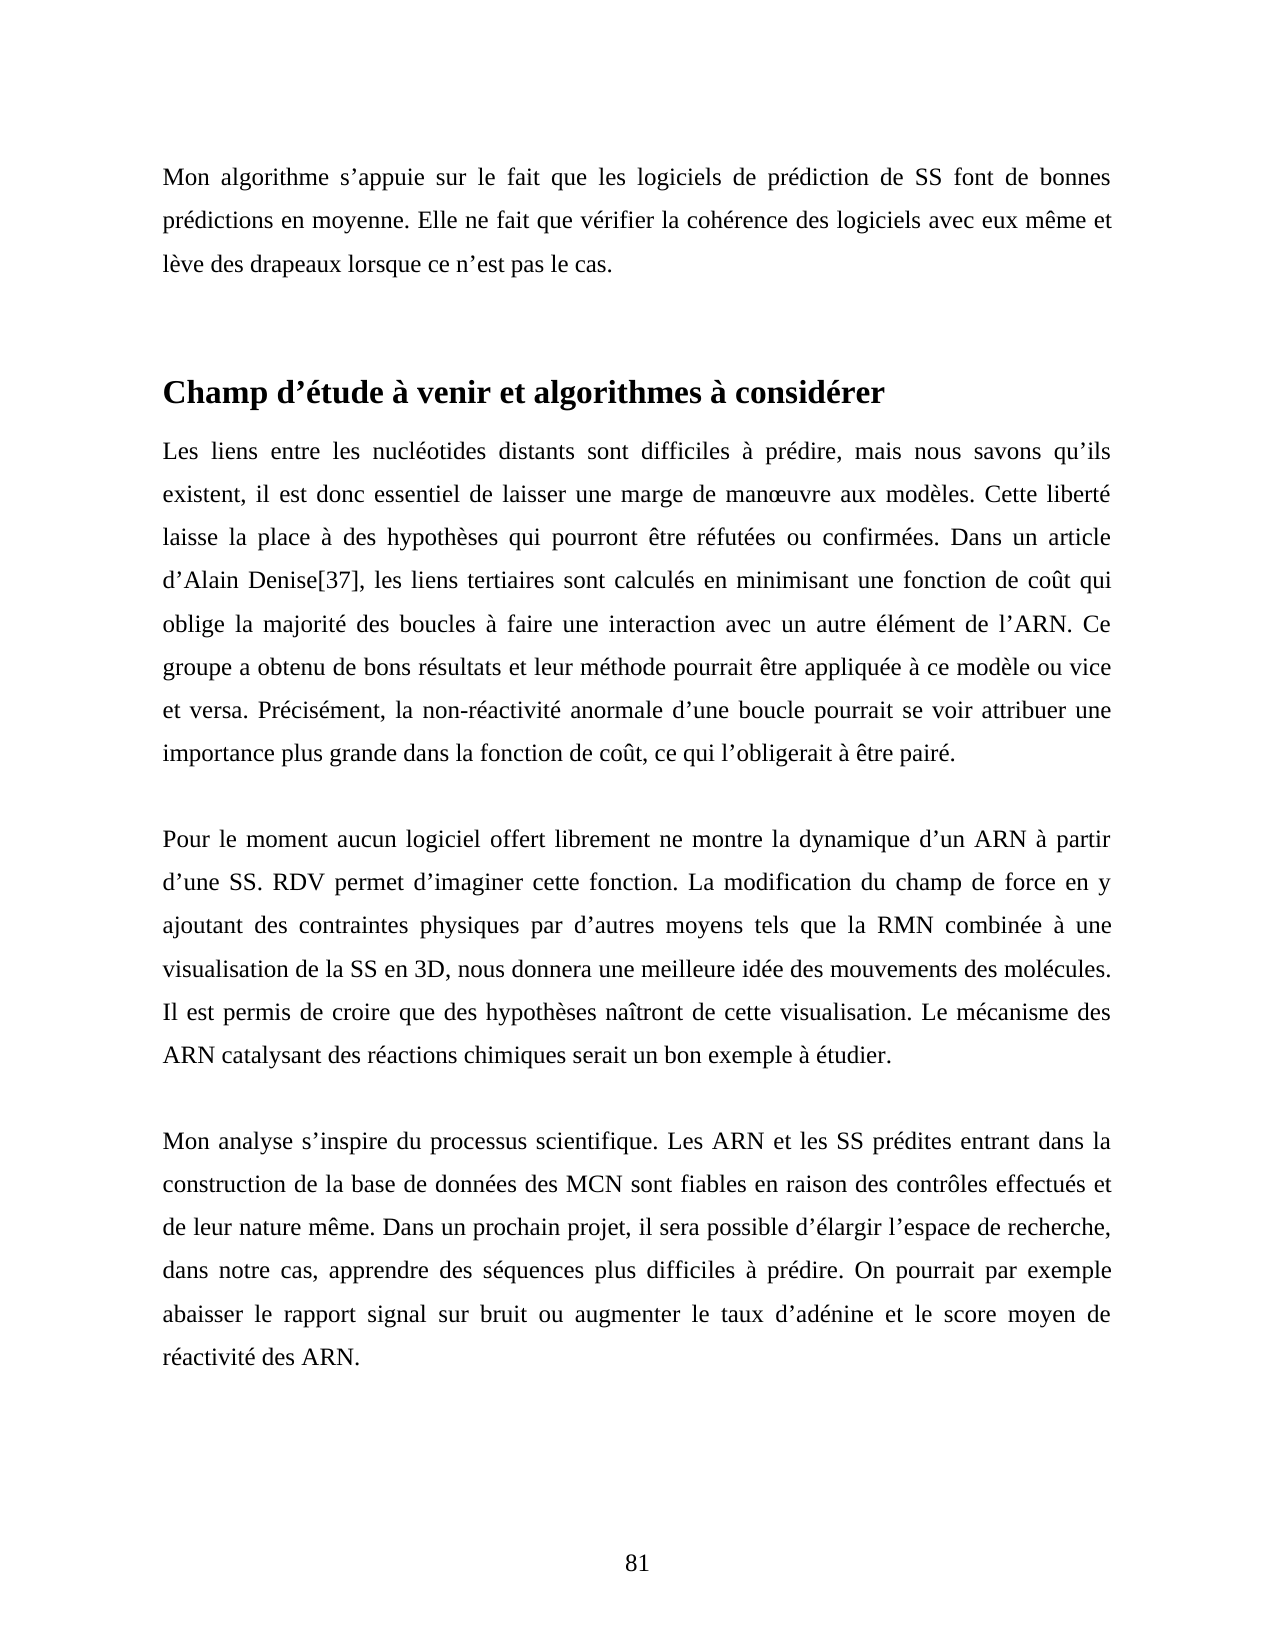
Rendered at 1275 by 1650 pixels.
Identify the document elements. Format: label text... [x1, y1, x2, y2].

subtitle Champ d’étude à venir et algorithmes à considérer [162, 372, 1113, 411]
text Mon analyse s’inspire du processus scientifique. Les ARN et les SS prédites entrant dans la construction de la base de données des MCN sont fiables en raison des contrôles effectués et de leur nature même. Dans un prochain projet, il sera possible d’élargir l’espace de recherche, dans notre cas, apprendre des séquences plus difficiles à prédire. On pourrait par exemple abaisser le rapport signal sur bruit ou augmenter le taux d’adénine et le score moyen de réactivité des ARN. [162, 1126, 1113, 1371]
text Les liens entre les nucléotides distants sont difficiles à prédire, mais nous savons qu’ils existent, il est donc essentiel de laisser une marge de manœuvre aux modèles. Cette liberté laisse la place à des hypothèses qui pourront être réfutées ou confirmées. Dans un article d’Alain Denise[37], les liens tertiaires sont calculés en minimisant une fonction de coût qui oblige la majorité des boucles à faire une interaction avec un autre élément de l’ARN. Ce groupe a obtenu de bons résultats et leur méthode pourrait être appliquée à ce modèle ou vice et versa. Précisément, la non-réactivité anormale d’une boucle pourrait se voir attribuer une importance plus grande dans la fonction de coût, ce qui l’obligerait à être pairé. [162, 436, 1113, 767]
text Mon algorithme s’appuie sur le fait que les logiciels de prédiction de SS font de bonnes prédictions en moyenne. Elle ne fait que vérifier la cohérence des logiciels avec eux même et lève des drapeaux lorsque ce n’est pas le cas. [162, 162, 1113, 277]
text Pour le moment aucun logiciel offert librement ne montre la dynamique d’un ARN à partir d’une SS. RDV permet d’imaginer cette fonction. La modification du champ de force en y ajoutant des contraintes physiques par d’autres moyens tels que la RMN combinée à une visualisation de la SS en 3D, nous donnera une meilleure idée des mouvements des molécules. Il est permis de croire que des hypothèses naîtront de cette visualisation. Le mécanisme des ARN catalysant des réactions chimiques serait un bon exemple à étudier. [162, 824, 1113, 1069]
